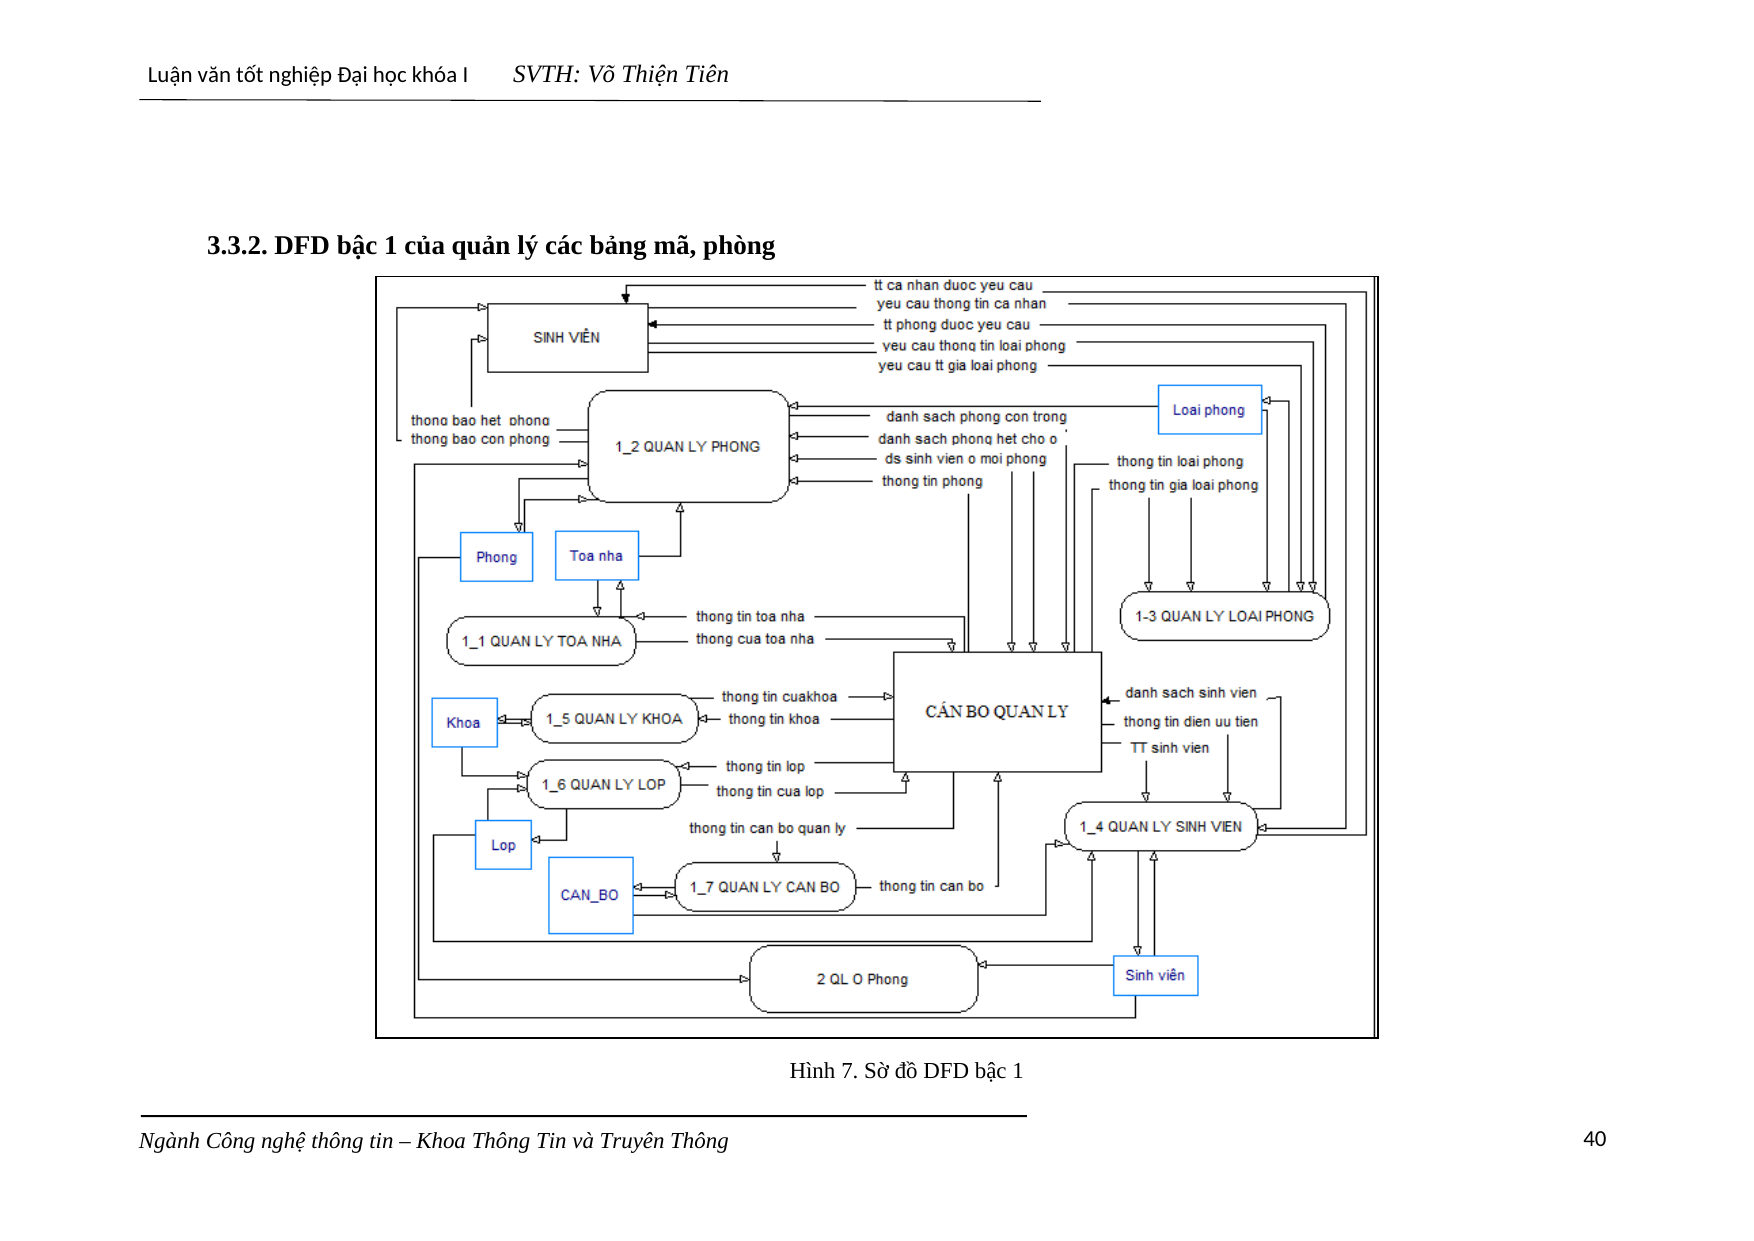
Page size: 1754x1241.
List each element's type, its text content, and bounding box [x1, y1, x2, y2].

text Hình 7. Sờ đồ DFD bậc 1 [207, 1057, 1606, 1084]
picture [377, 277, 1377, 1037]
text DFD bậc 1 của quản lý các bảng mã, phòng [207, 229, 1606, 260]
